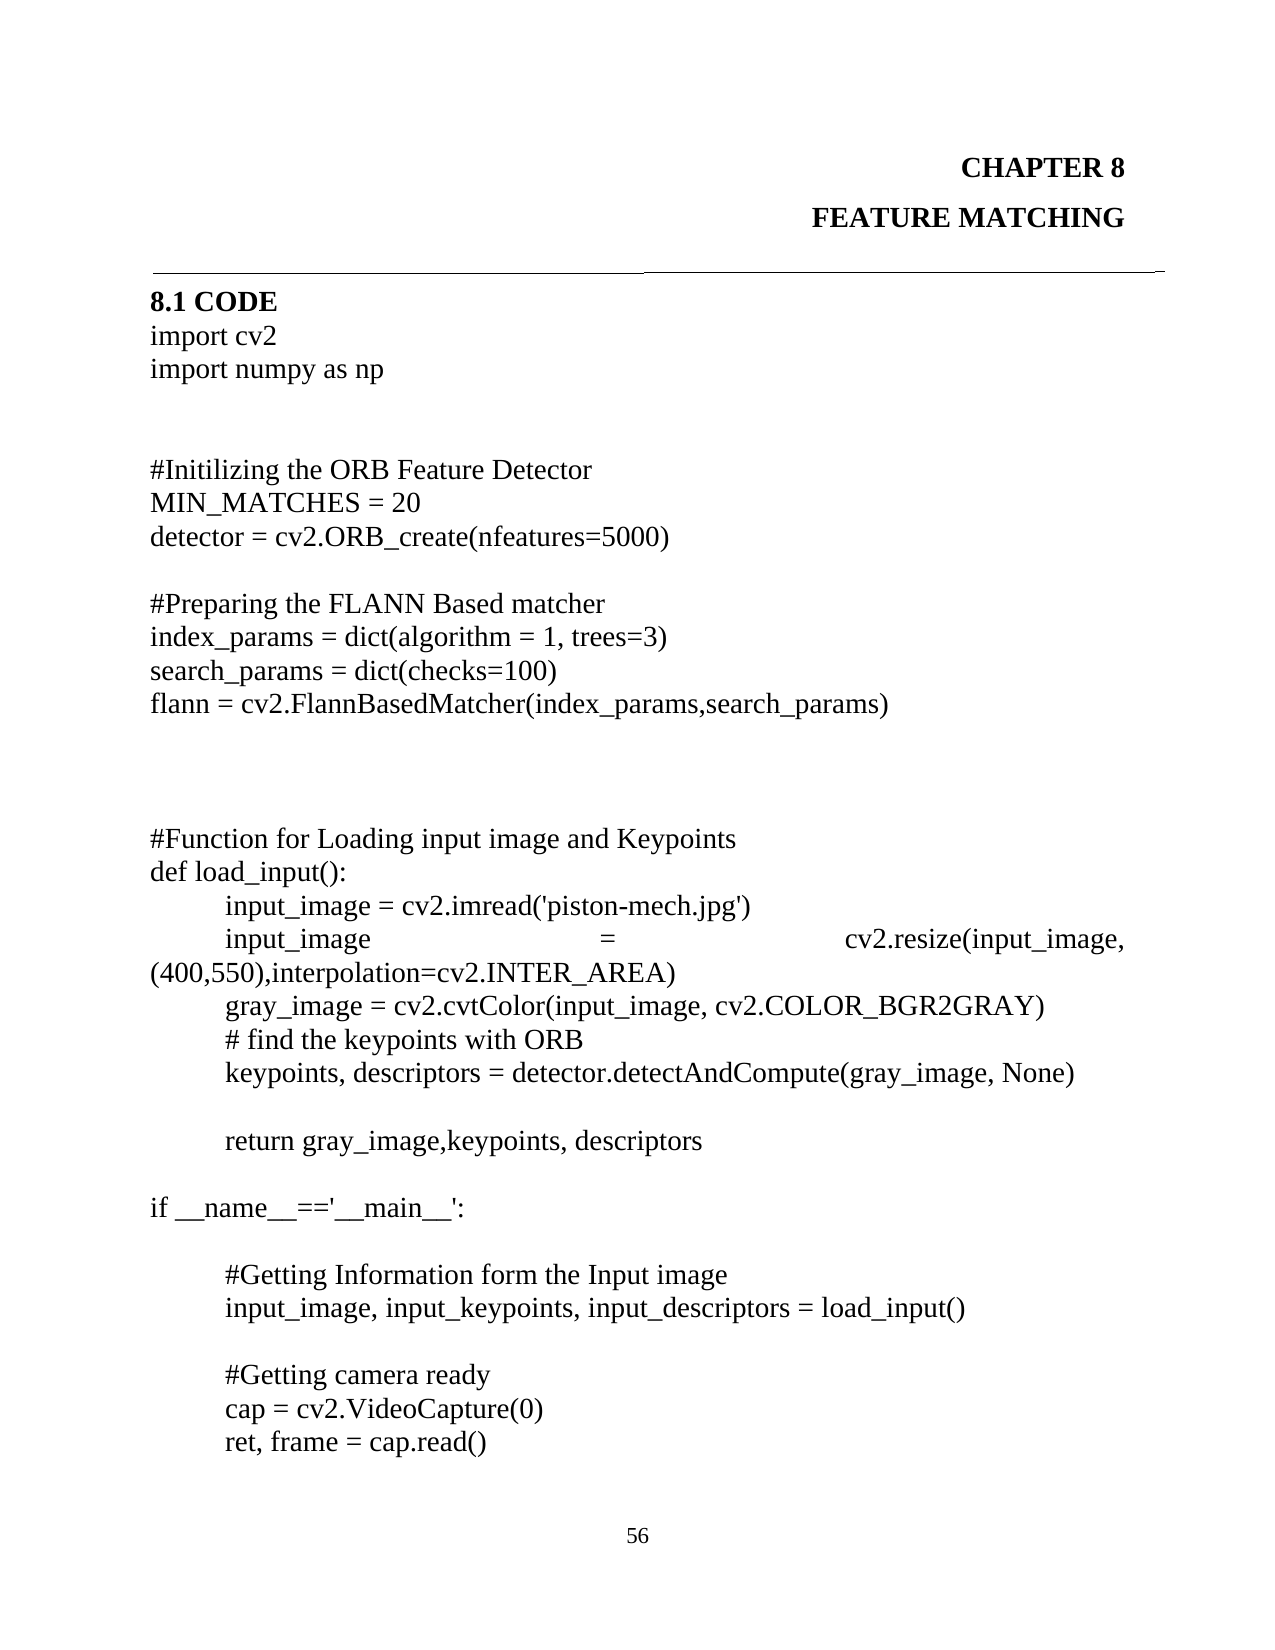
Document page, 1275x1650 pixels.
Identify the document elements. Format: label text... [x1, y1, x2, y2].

text input_image, input_keypoints, input_descriptors = load_input() [150, 1290, 1125, 1324]
text detector = cv2.ORB_create(nfeatures=5000) [150, 519, 1125, 552]
text #Getting camera ready [150, 1357, 1125, 1391]
text flann = cv2.FlannBasedMatcher(index_params,search_params) [150, 687, 1125, 720]
text FEATURE MATCHING [150, 200, 1125, 234]
text input_image = cv2.imread('piston-mech.jpg') [150, 888, 1125, 921]
text return gray_image,keypoints, descriptors [150, 1123, 1125, 1156]
text if __name__=='__main__': [150, 1190, 1125, 1223]
text # find the keypoints with ORB [150, 1022, 1125, 1056]
text #Getting Information form the Input image [150, 1257, 1125, 1290]
text cap = cv2.VideoCapture(0) [150, 1391, 1125, 1424]
text index_params = dict(algorithm = 1, trees=3) [150, 619, 1125, 653]
text search_params = dict(checks=100) [150, 653, 1125, 687]
text #Initilizing the ORB Feature Detector [150, 452, 1125, 485]
text import numpy as np [150, 351, 1125, 385]
text ret, frame = cap.read() [150, 1424, 1125, 1458]
text MIN_MATCHES = 20 [150, 485, 1125, 519]
text import cv2 [150, 318, 1125, 351]
text keypoints, descriptors = detector.detectAndCompute(gray_image, None) [150, 1056, 1125, 1089]
text def load_input(): [150, 854, 1125, 888]
text CHAPTER 8 [150, 150, 1125, 183]
text #Function for Loading input image and Keypoints [150, 821, 1125, 854]
text gray_image = cv2.cvtColor(input_image, cv2.COLOR_BGR2GRAY) [150, 988, 1125, 1022]
text 8.1 CODE [150, 284, 1125, 318]
text #Preparing the FLANN Based matcher [150, 586, 1125, 619]
text input_image = cv2.resize(input_image, (400,550),interpolation=cv2.INTER_AREA) [150, 921, 1125, 988]
